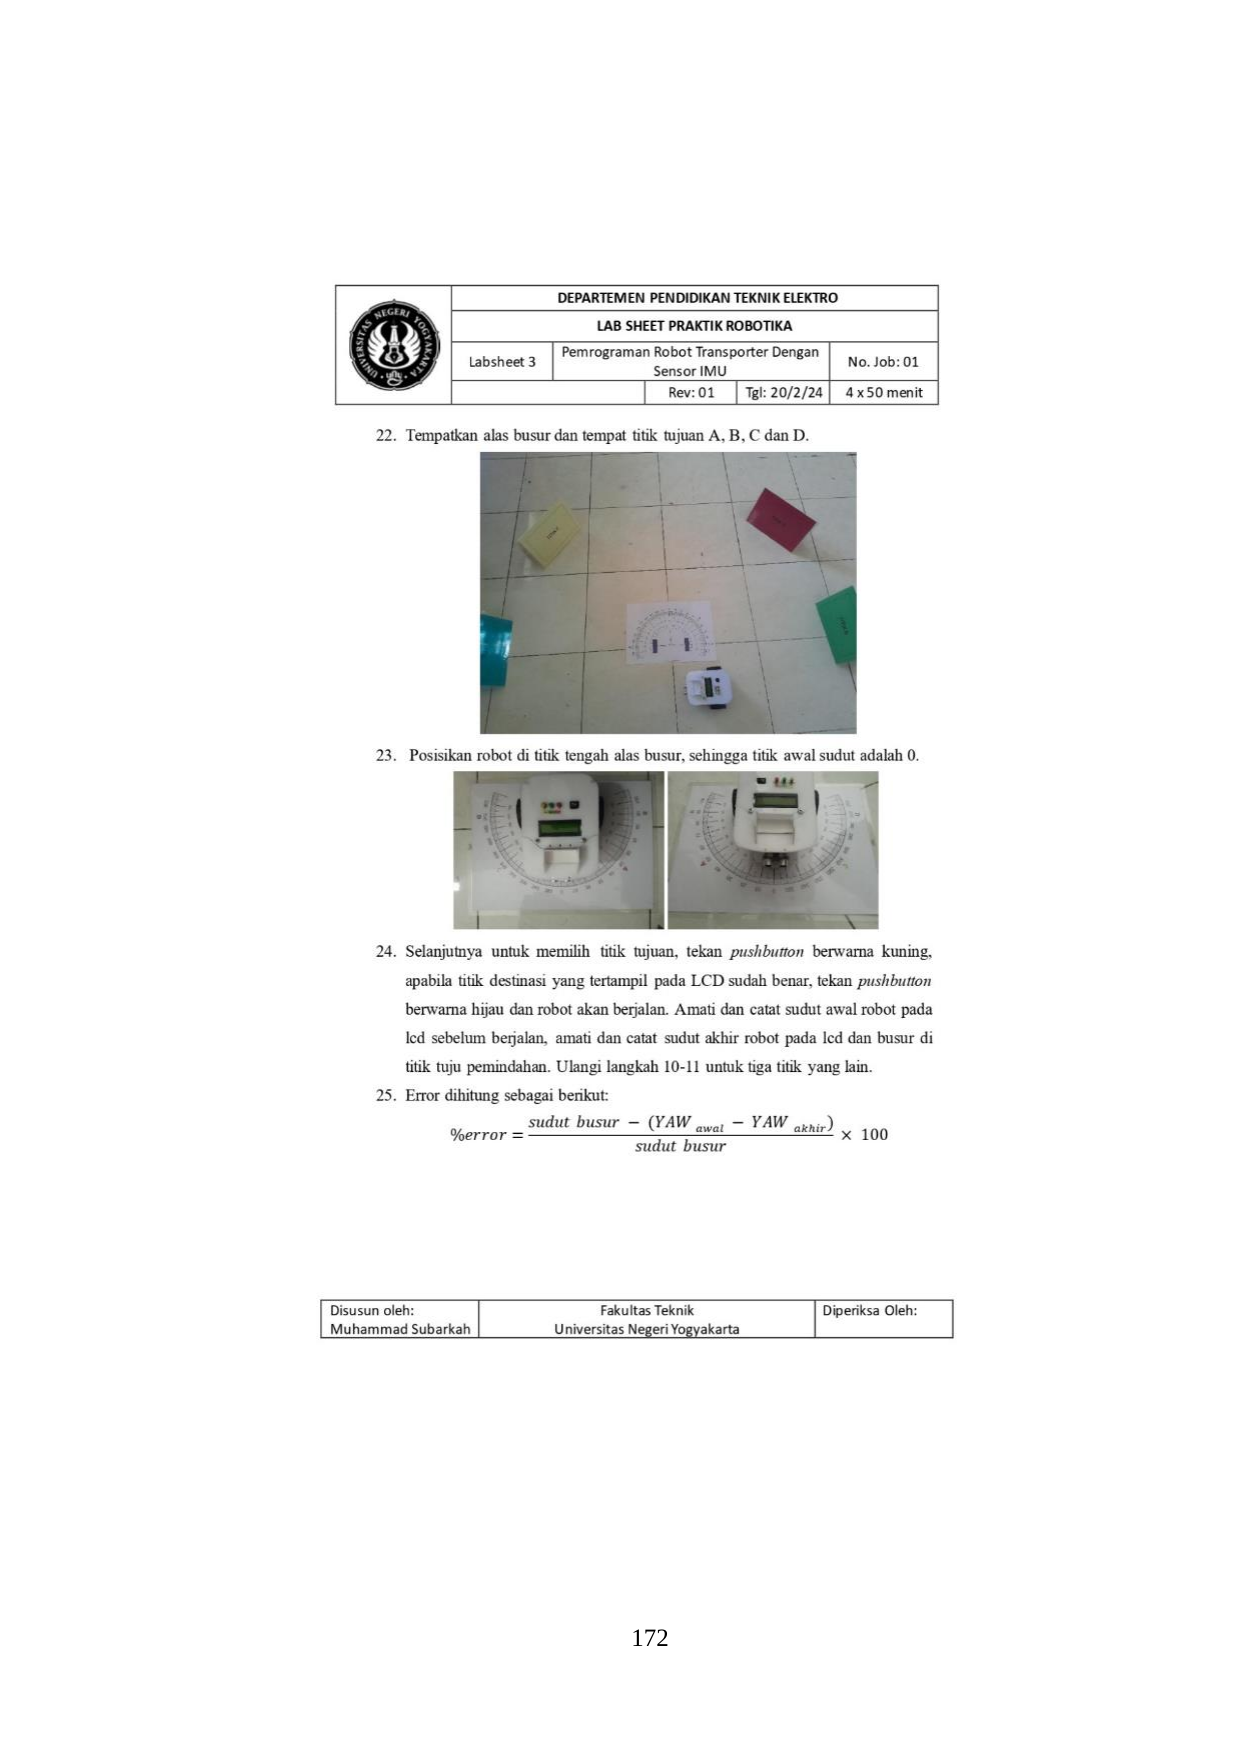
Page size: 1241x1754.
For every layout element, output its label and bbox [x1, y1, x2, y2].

picture [236, 236, 1063, 1406]
